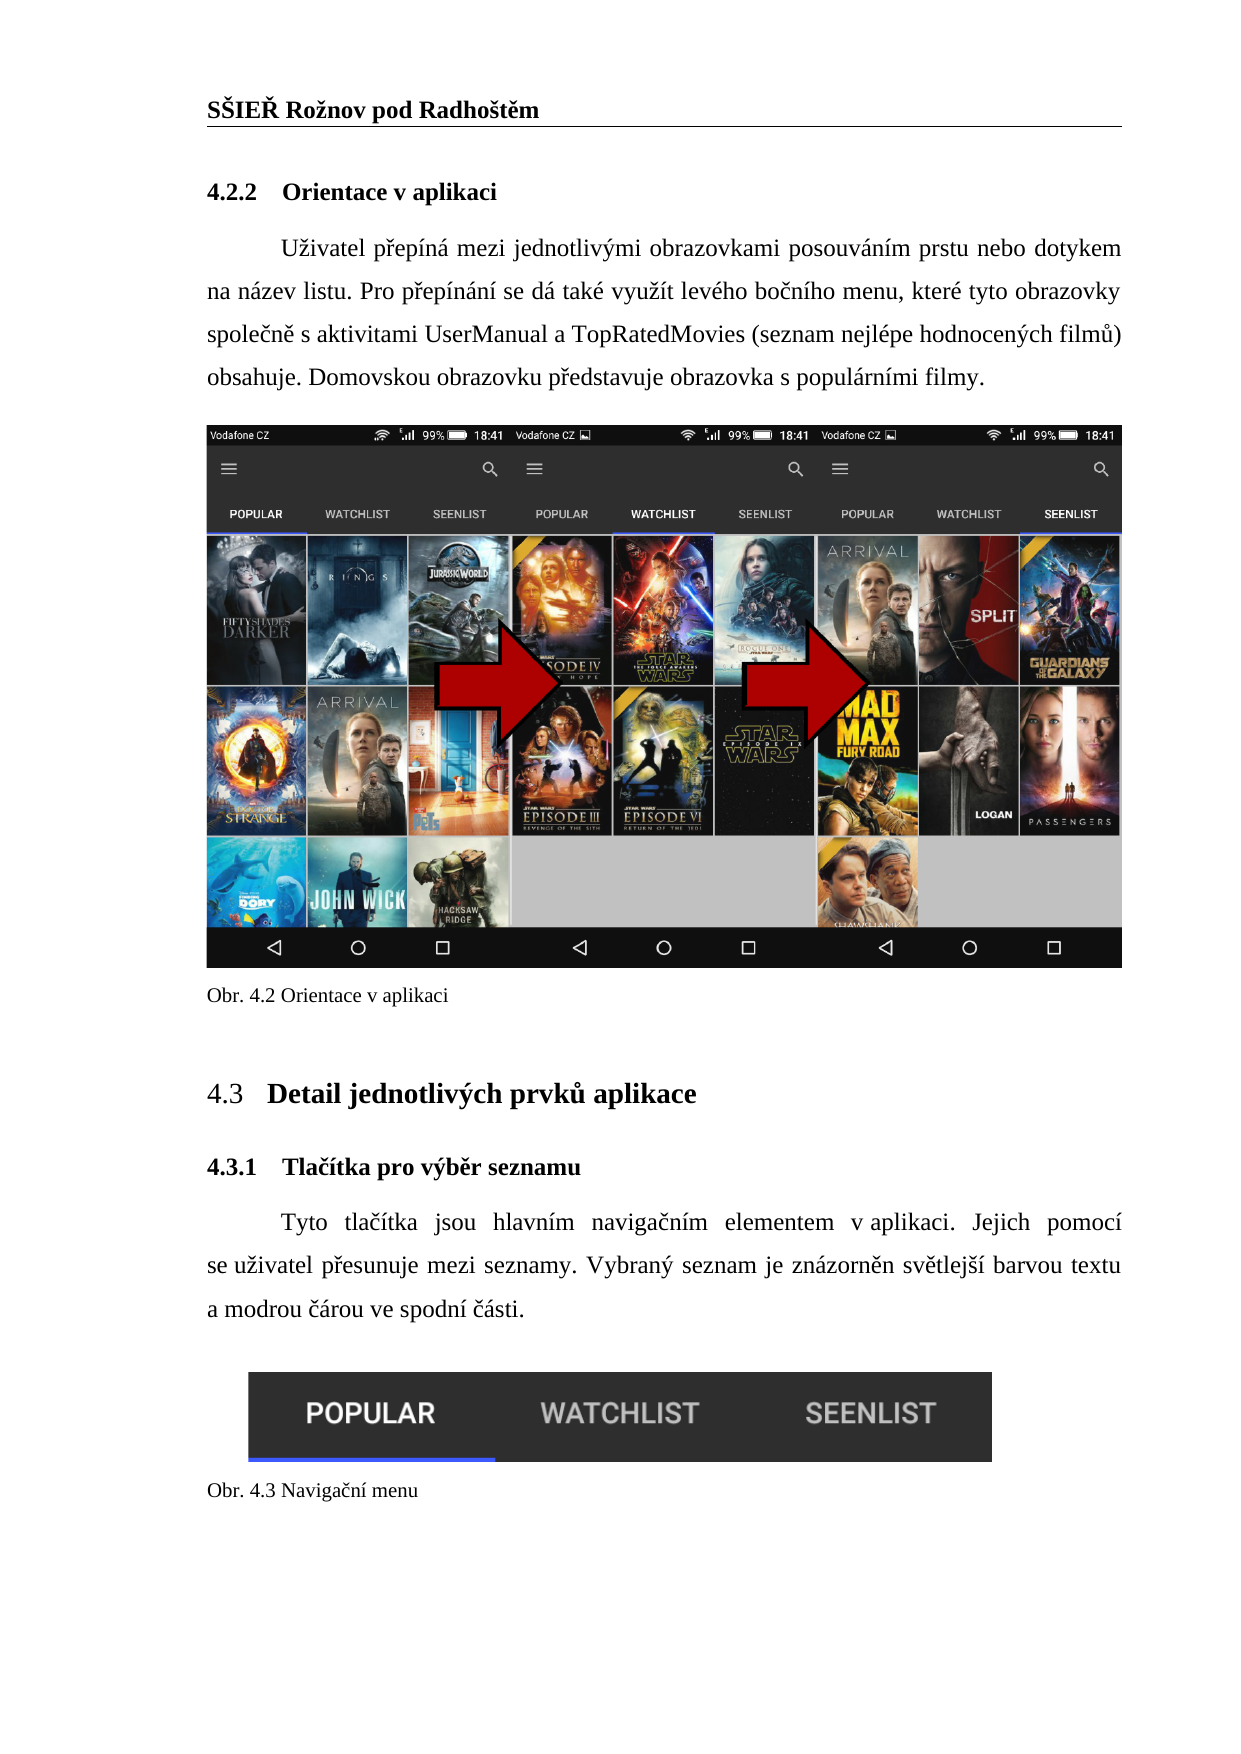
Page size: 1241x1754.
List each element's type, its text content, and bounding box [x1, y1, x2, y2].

picture [206, 425, 1123, 968]
text Uživatel přepíná mezi jednotlivými obrazovkami posouváním prstu nebo dotykem na název listu. Pro přepínání se dá také využít levého bočního menu, které tyto obrazovky společně s aktivitami UserManual a TopRatedMovies (seznam nejlépe hodnocených filmů) obsahuje. Domovskou obrazovku představuje obrazovka s populárními filmy. [207, 233, 1122, 391]
subtitle Detail jednotlivých prvků aplikace [207, 1077, 1122, 1110]
subtitle Orientace v aplikaci [207, 177, 1122, 206]
picture [248, 1372, 992, 1462]
subtitle Tlačítka pro výběr seznamu [207, 1152, 1122, 1181]
text Tyto tlačítka jsou hlavním navigačním elementem v aplikaci. Jejich pomocí se uživatel přesunuje mezi seznamy. Vybraný seznam je znázorněn světlejší barvou textu a modrou čárou ve spodní části. [207, 1207, 1122, 1322]
